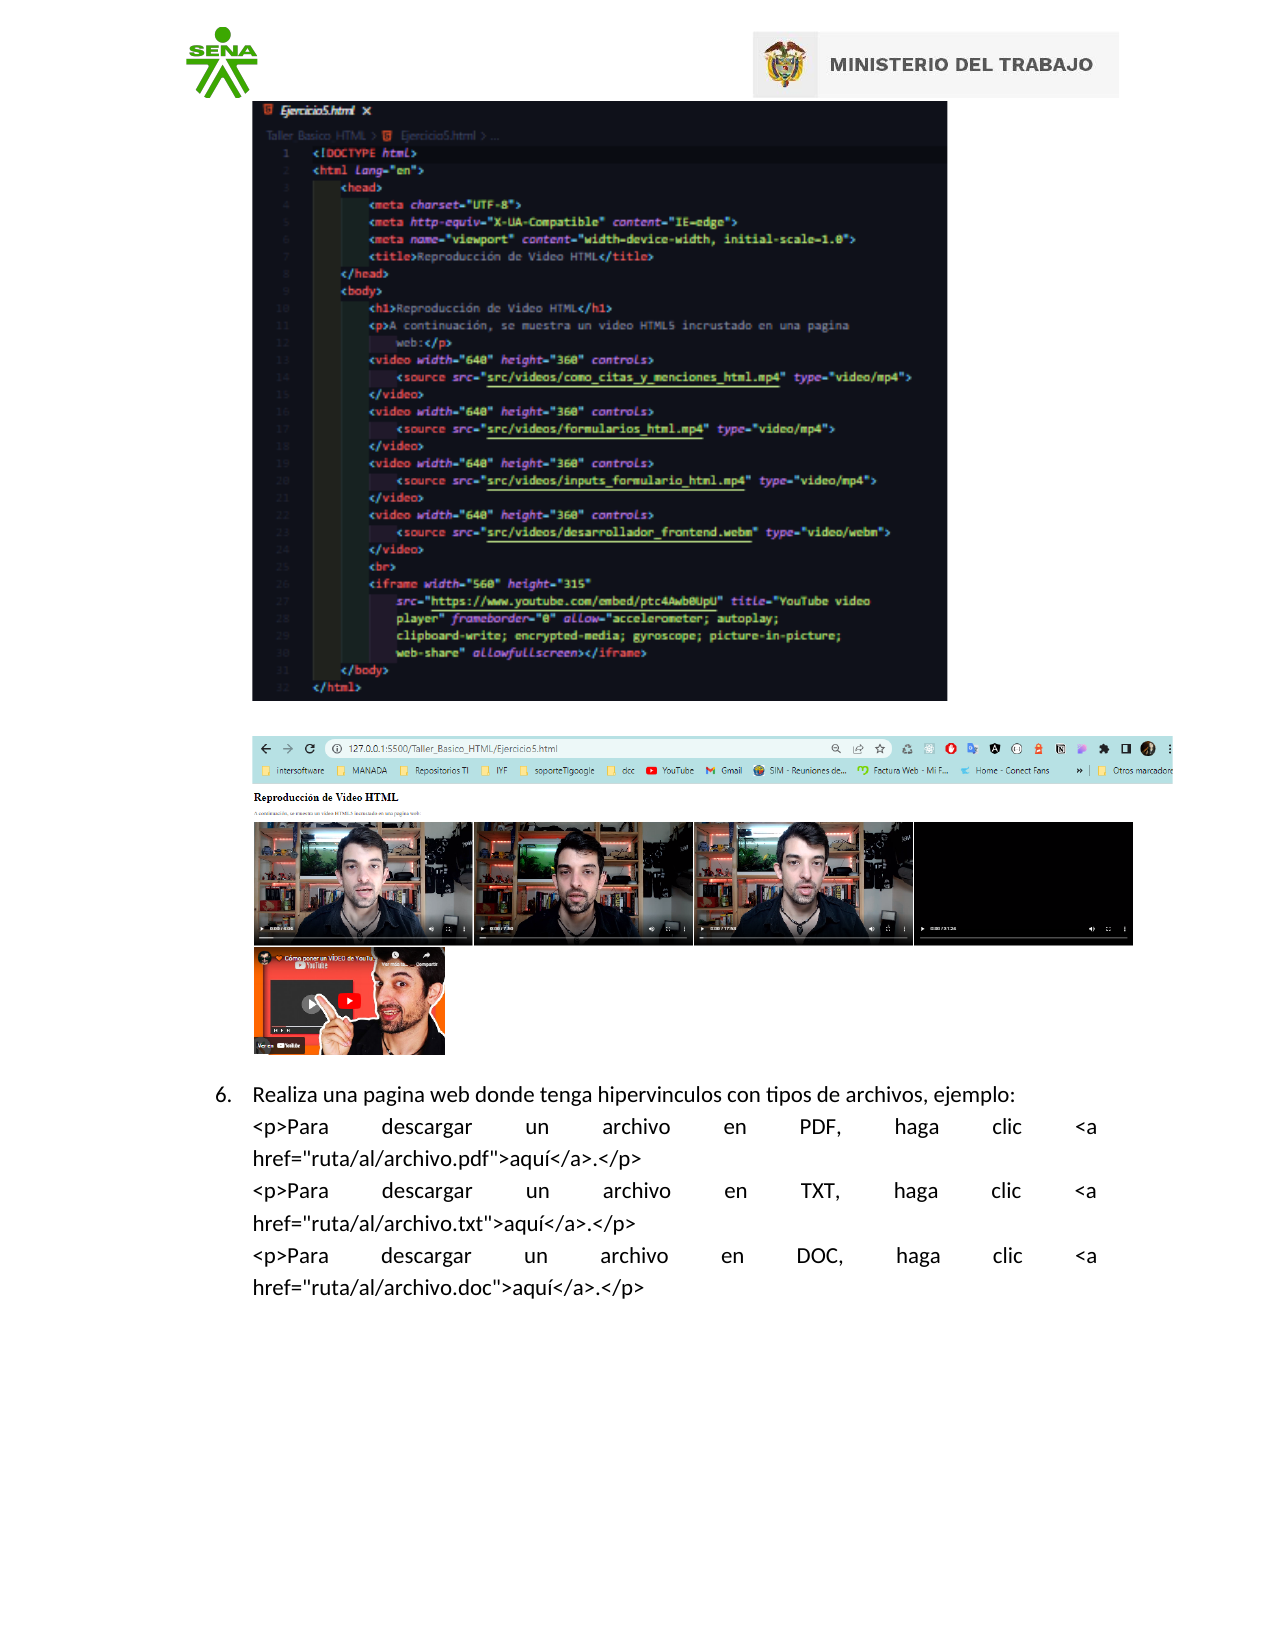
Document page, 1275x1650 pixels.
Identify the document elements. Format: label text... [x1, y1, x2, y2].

picture [252, 101, 948, 701]
picture [186, 27, 258, 98]
text <p>Para descargar un archivo en TXT, haga clic <a href="ruta/al/archivo.txt">aquí</a>.</p> [252, 1176, 1098, 1237]
text <p>Para descargar un archivo en DOC, haga clic <a href="ruta/al/archivo.doc">aquí</a>.</p> [252, 1241, 1098, 1301]
picture [752, 31, 1120, 98]
text <p>Para descargar un archivo en PDF, haga clic <a href="ruta/al/archivo.pdf">aquí</a>.</p> [252, 1112, 1098, 1172]
list Realiza una pagina web donde tenga hipervinculos con tipos de archivos, ejemplo: [215, 1080, 1098, 1108]
picture [252, 736, 1173, 1076]
